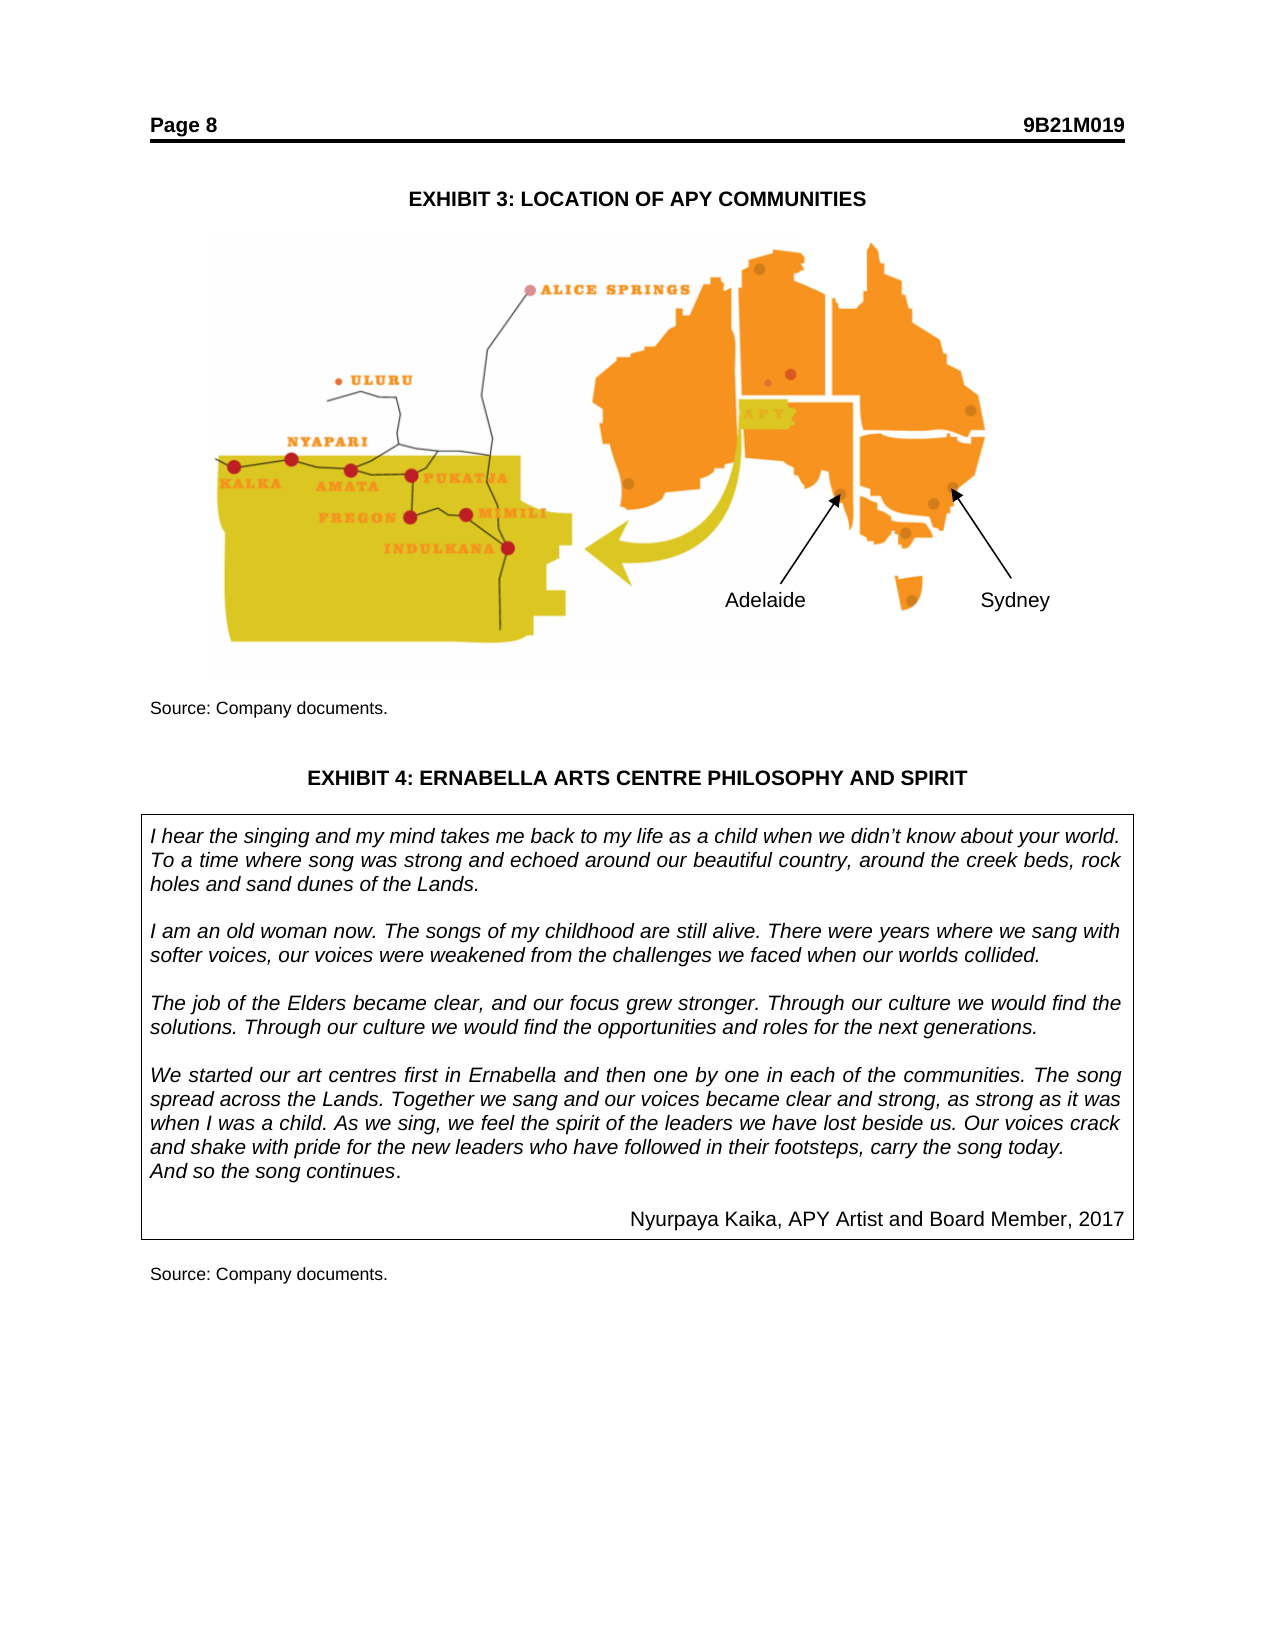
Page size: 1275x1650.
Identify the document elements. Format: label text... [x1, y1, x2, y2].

text Source: Company documents. [150, 1264, 1125, 1284]
text I hear the singing and my mind takes me back to my life as a child when we didn’t know about your world. To a time where song was strong and echoed around our beautiful country, around the creek beds, rock holes and sand dunes of the Lands. [142, 815, 1133, 895]
text Nyurpaya Kaika, APY Artist and Board Member, 2017 [142, 1197, 1133, 1239]
text I am an old woman now. The songs of my childhood are still alive. There were years where we sang with softer voices, our voices were weakened from the challenges we faced when our worlds collided. [150, 919, 1125, 967]
subtitle Exhibit 4: Ernabella Arts Centre Philosophy and Spirit [150, 766, 1125, 790]
text Source: Company documents. [150, 698, 1125, 718]
text We started our art centres first in Ernabella and then one by one in each of the communities. The song spread across the Lands. Together we sang and our voices became clear and strong, as strong as it was when I was a child. As we sing, we feel the spirit of the leaders we have lost beside us. Our voices crack and shake with pride for the new leaders who have followed in their footsteps, carry the song today. [150, 1063, 1125, 1159]
subtitle Exhibit 3: Location of APY Communities [150, 186, 1125, 210]
text And so the song continues. [150, 1159, 1125, 1183]
picture [206, 234, 989, 674]
text The job of the Elders became clear, and our focus grew stronger. Through our culture we would find the solutions. Through our culture we would find the opportunities and roles for the next generations. [150, 991, 1125, 1039]
